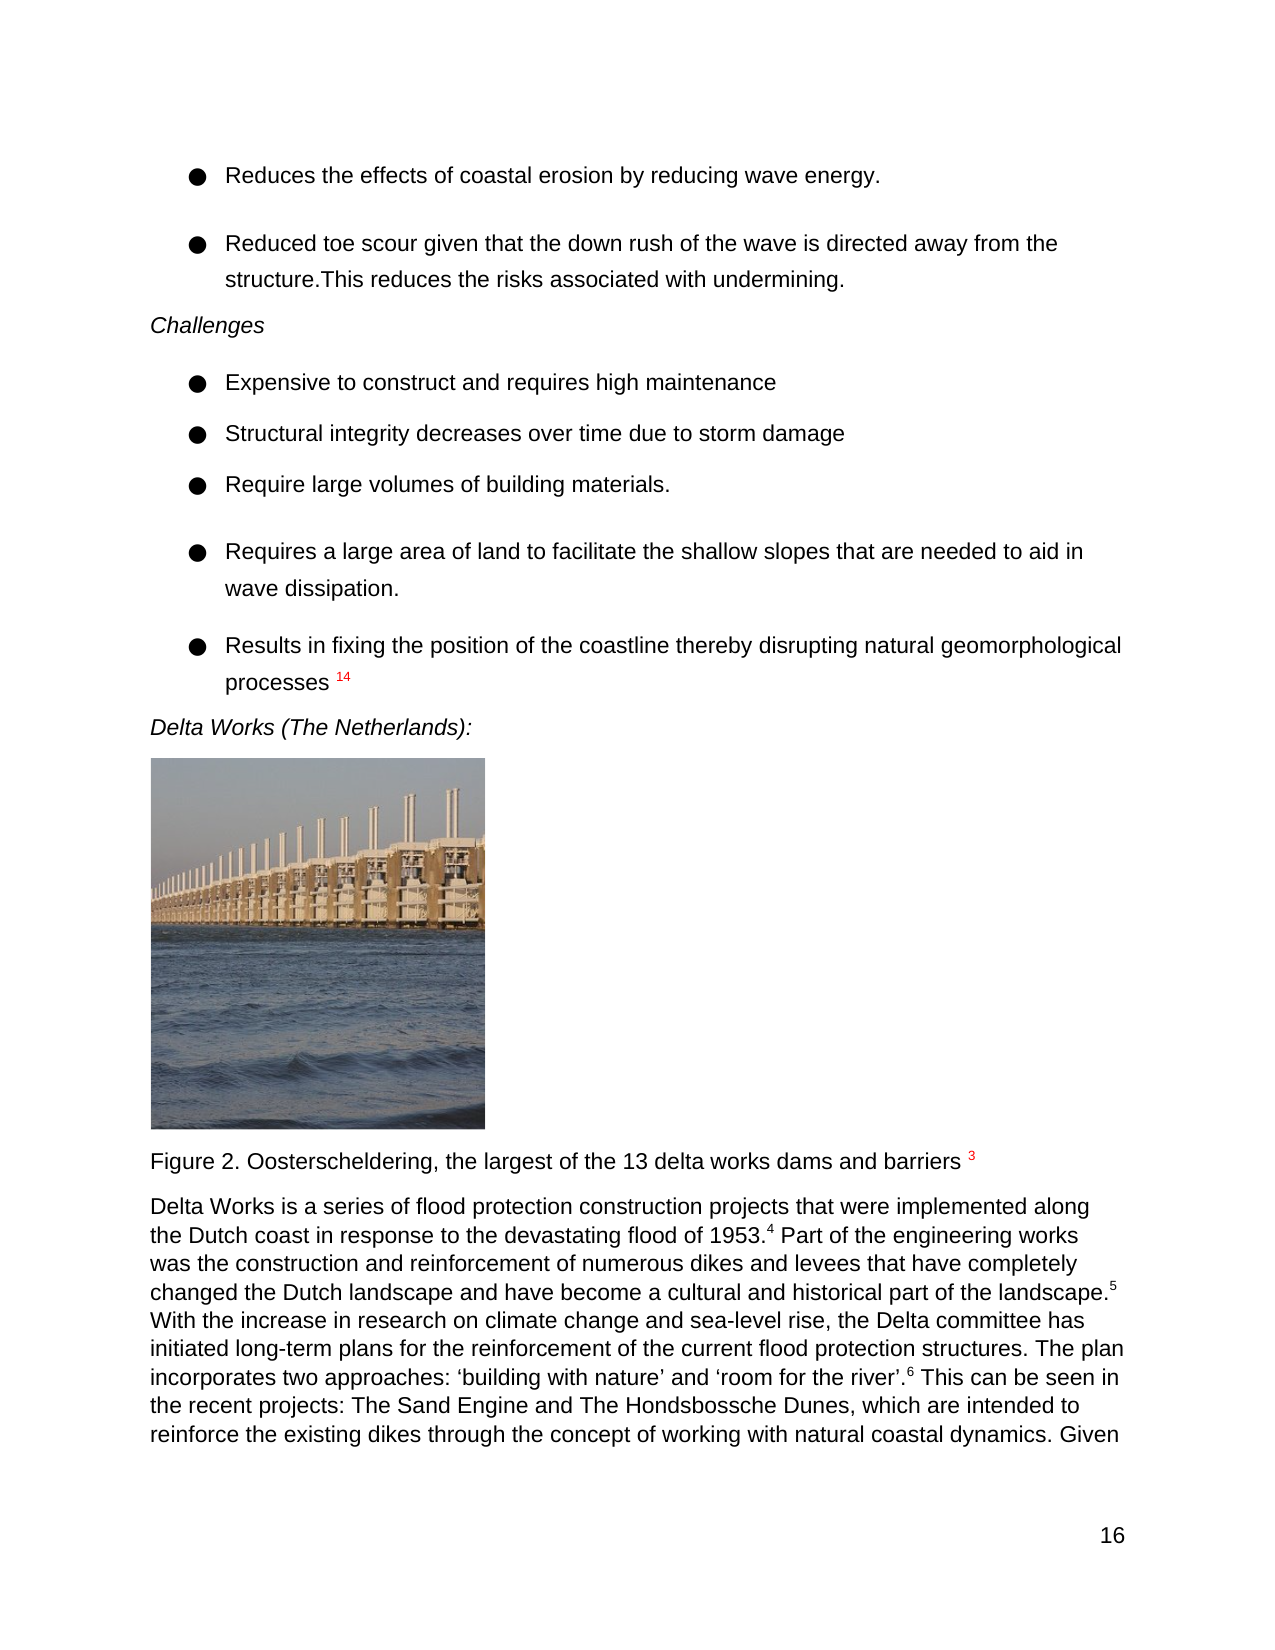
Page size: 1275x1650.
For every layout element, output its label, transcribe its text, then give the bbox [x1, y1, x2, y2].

list Results in fixing the position of the coastline thereby disrupting natural geomorphological processes 14 [187, 620, 1125, 695]
list Structural integrity decreases over time due to storm damage [187, 407, 1125, 454]
list Reduces the effects of coastal erosion by reducing wave energy. [187, 150, 1125, 197]
picture [150, 758, 486, 1130]
text Figure 2. Oosterscheldering, the largest of the 13 delta works dams and barriers 3 [150, 1148, 1125, 1174]
text Challenges [150, 312, 1125, 338]
text Delta Works (The Netherlands): [150, 714, 1125, 740]
list Expensive to construct and requires high maintenance [187, 357, 1125, 404]
list Requires a large area of land to facilitate the shallow slopes that are needed to aid in wave dissipation. [187, 526, 1125, 601]
list Require large volumes of building materials. [187, 458, 1125, 505]
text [150, 1193, 1125, 1447]
list Reduced toe scour given that the down rush of the wave is directed away from the structure.This reduces the risks associated with undermining. [187, 217, 1125, 293]
